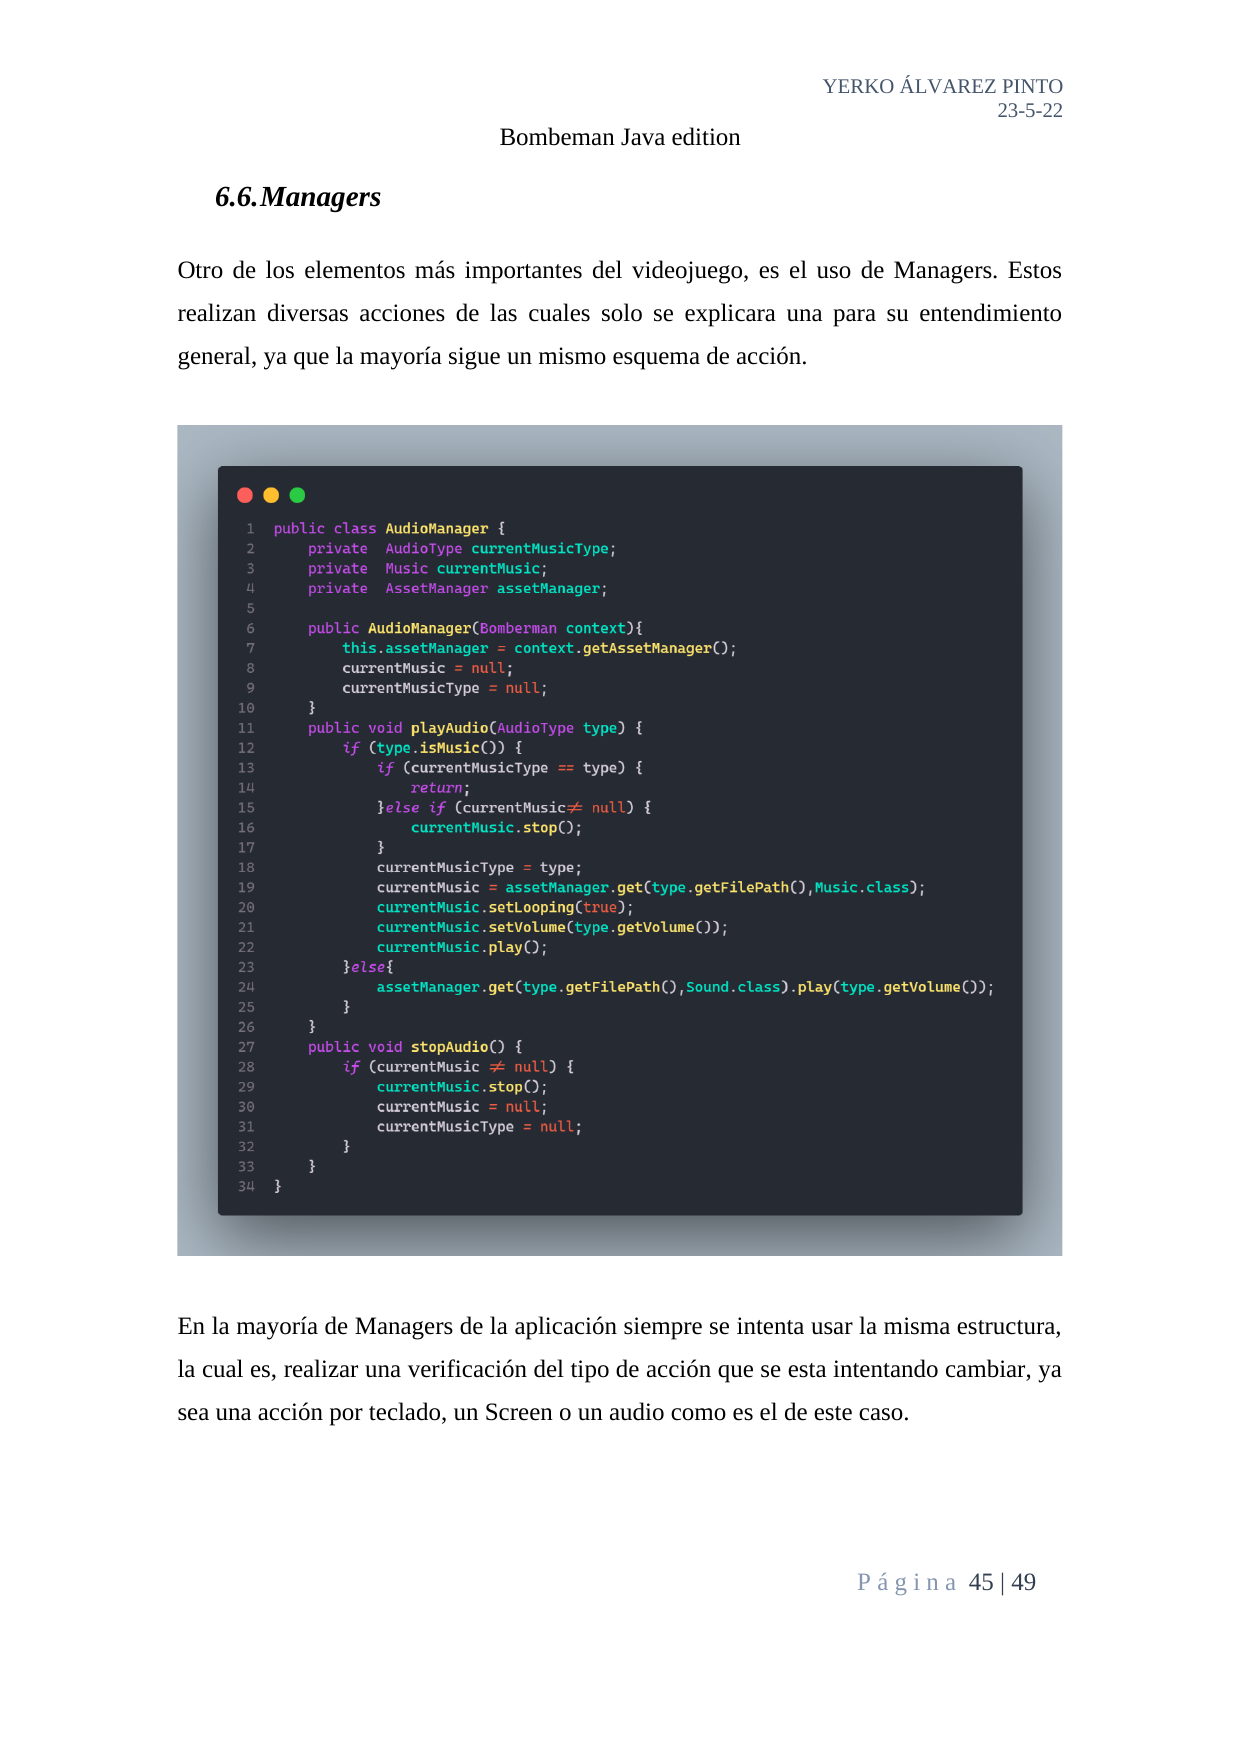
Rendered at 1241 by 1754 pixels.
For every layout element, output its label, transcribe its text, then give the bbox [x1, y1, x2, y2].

text En la mayoría de Managers de la aplicación siempre se intenta usar la misma estructura, la cual es, realizar una verificación del tipo de acción que se esta intentando cambiar, ya sea una acción por teclado, un Screen o un audio como es el de este caso. [177, 1311, 1063, 1426]
subtitle Managers [215, 179, 1063, 213]
text Otro de los elementos más importantes del videojuego, es el uso de Managers. Estos realizan diversas acciones de las cuales solo se explicara una para su entendimiento general, ya que la mayoría sigue un mismo esquema de acción. [177, 255, 1063, 370]
picture [177, 425, 1063, 1256]
